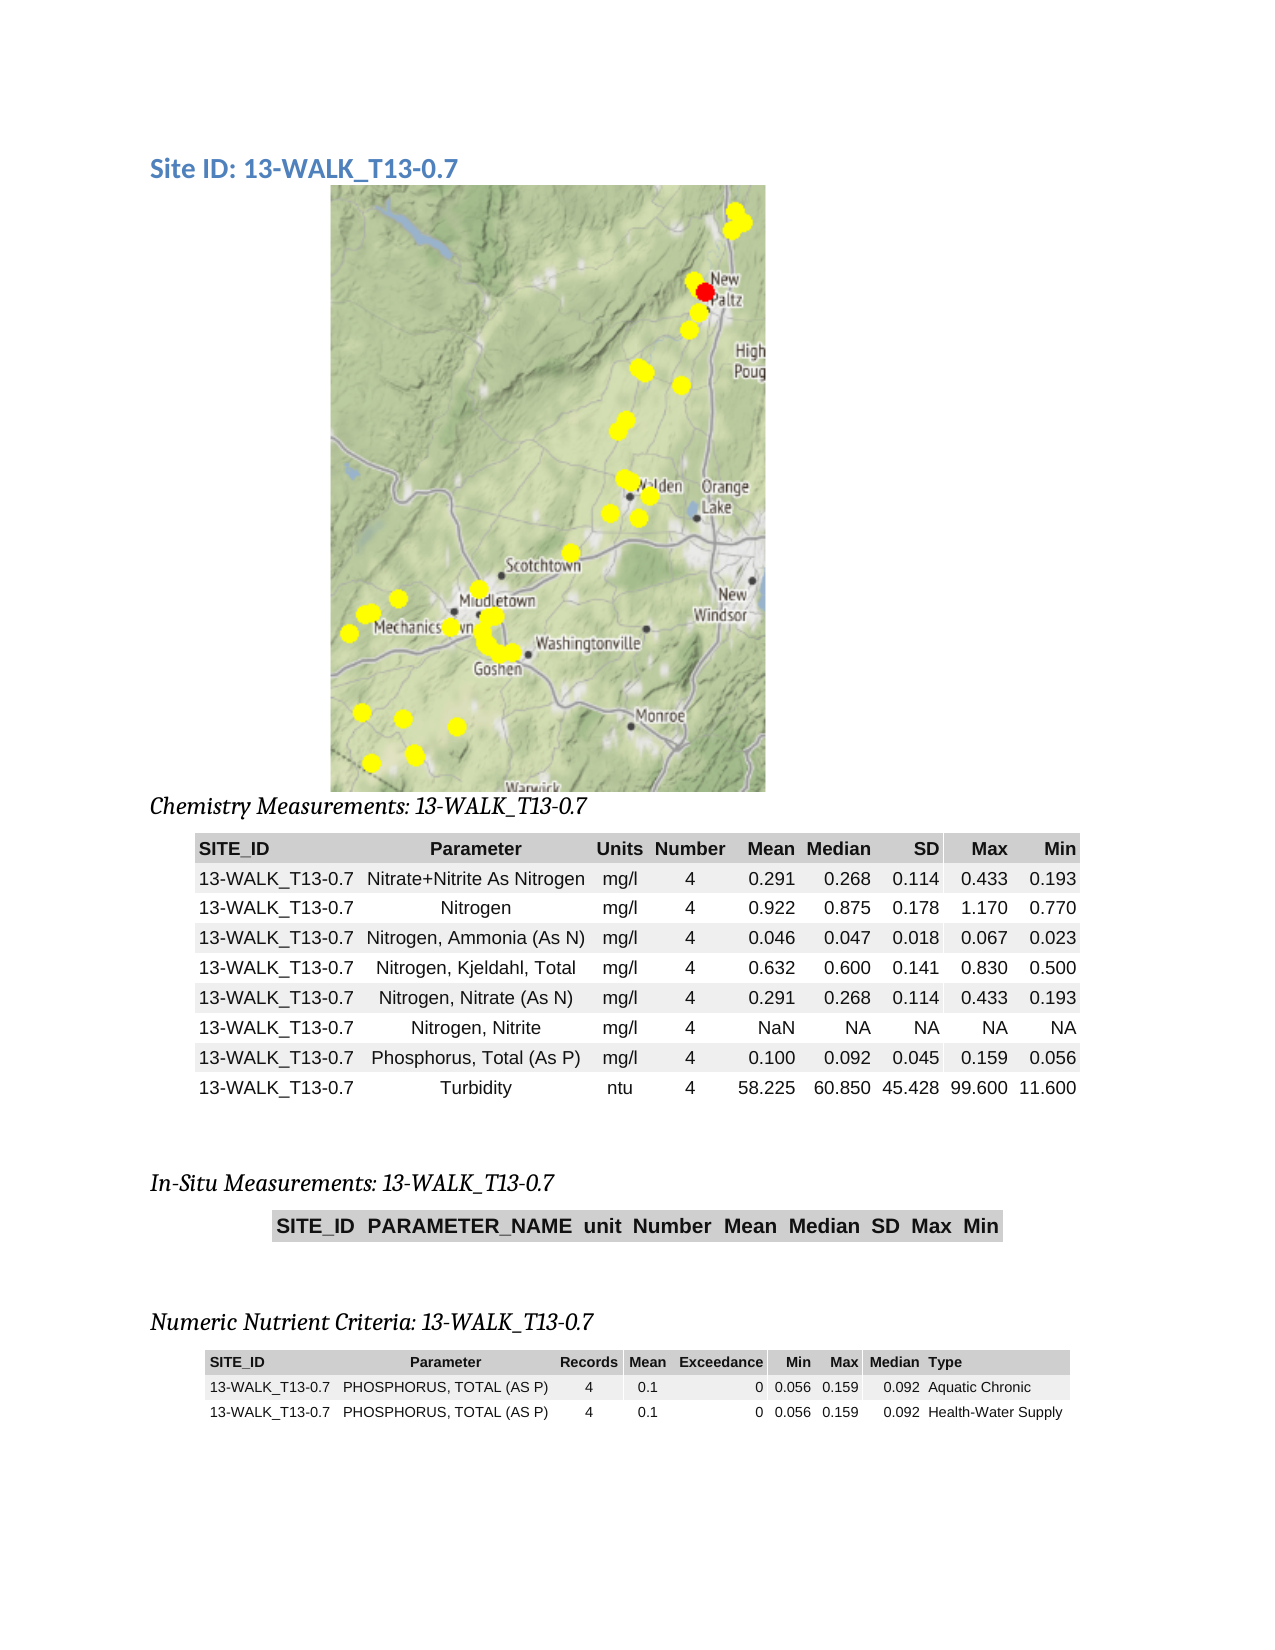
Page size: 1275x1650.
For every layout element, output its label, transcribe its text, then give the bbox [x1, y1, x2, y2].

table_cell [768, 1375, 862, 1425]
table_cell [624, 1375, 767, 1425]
text In-Situ Measurements: 13-WALK_T13-0.7 [150, 1168, 1125, 1197]
text Numeric Nutrient Criteria: 13-WALK_T13-0.7 [150, 1308, 1125, 1337]
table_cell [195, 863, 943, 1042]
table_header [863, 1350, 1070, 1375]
picture [168, 185, 927, 792]
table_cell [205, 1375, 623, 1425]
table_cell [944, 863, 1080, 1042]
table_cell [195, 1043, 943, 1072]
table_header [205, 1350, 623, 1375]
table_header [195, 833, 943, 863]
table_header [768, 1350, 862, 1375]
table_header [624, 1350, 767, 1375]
text Chemistry Measurements: 13-WALK_T13-0.7 [150, 792, 1125, 821]
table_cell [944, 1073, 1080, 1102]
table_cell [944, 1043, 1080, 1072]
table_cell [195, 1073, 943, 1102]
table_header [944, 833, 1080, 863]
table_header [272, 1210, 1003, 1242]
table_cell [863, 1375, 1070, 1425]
